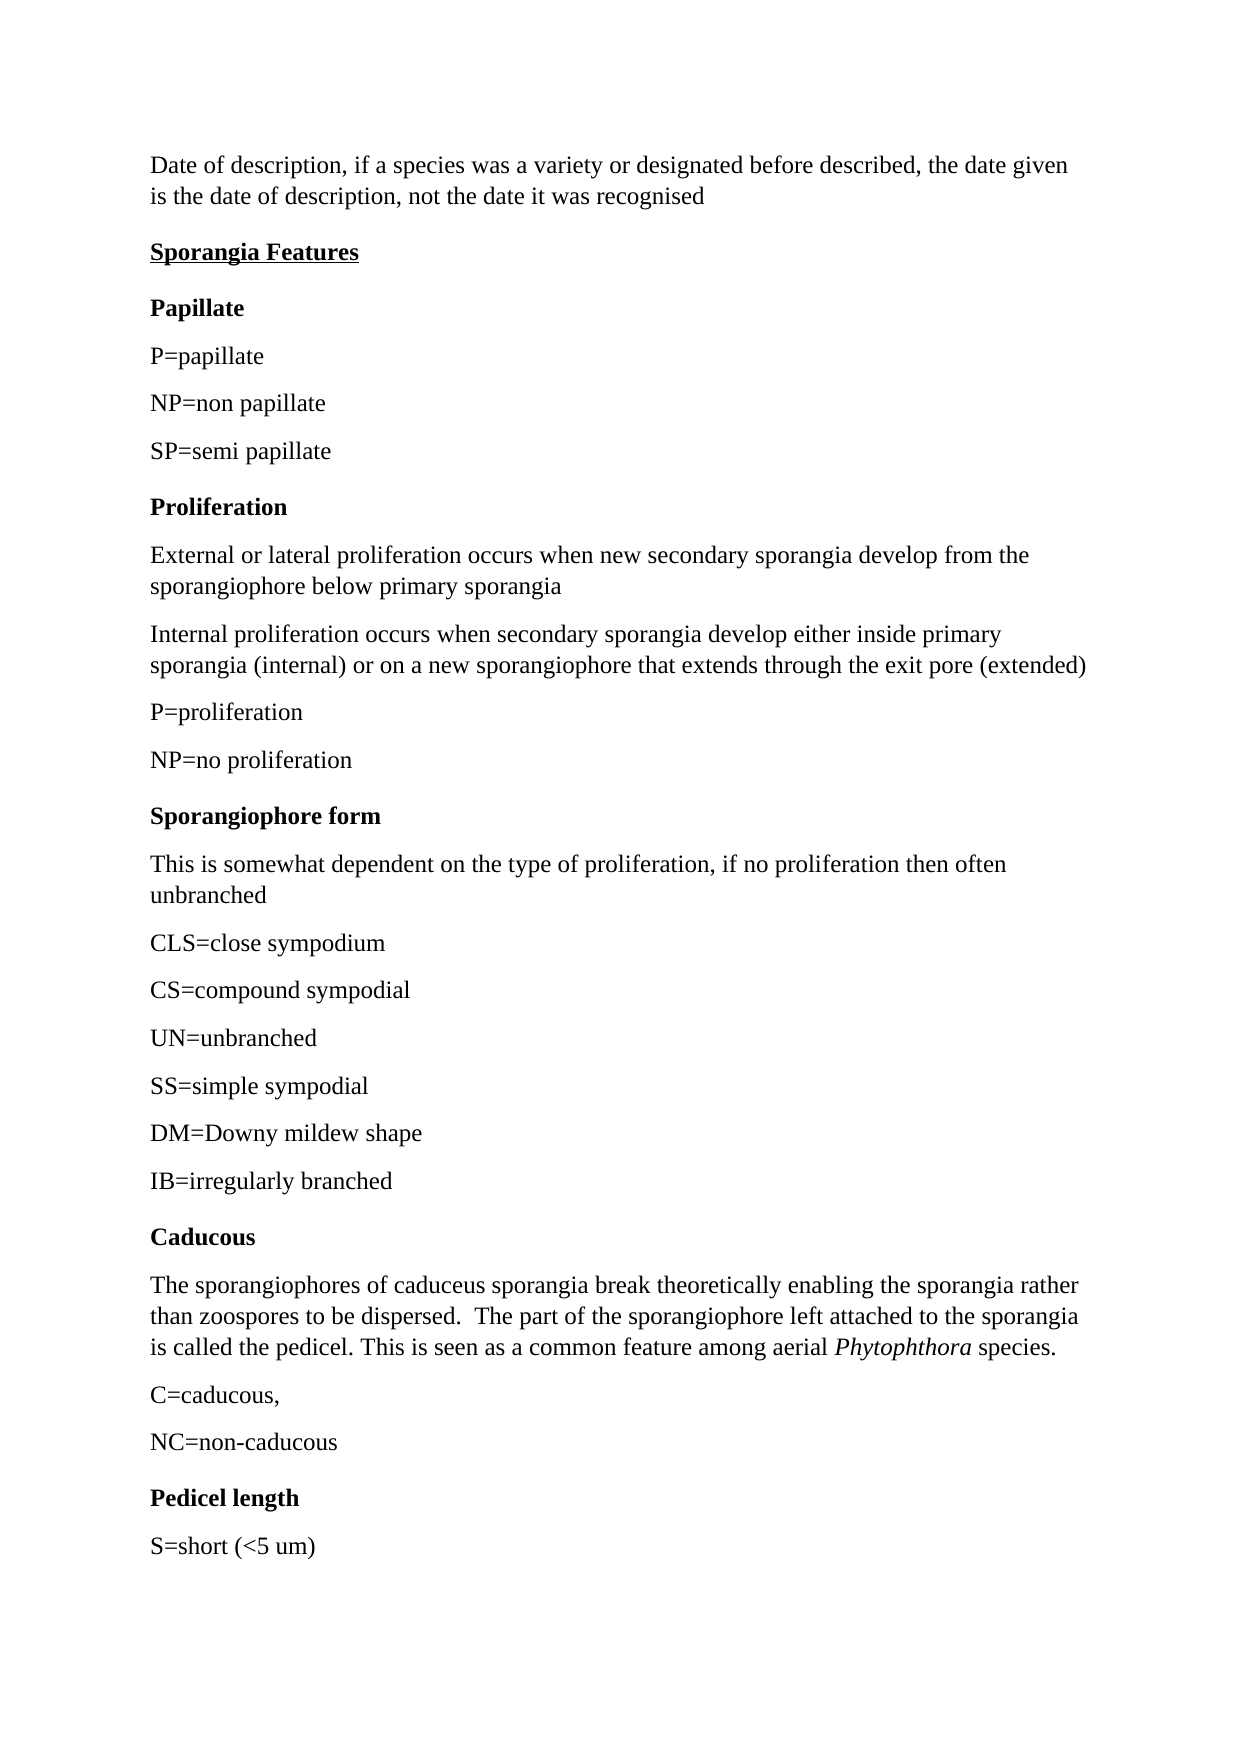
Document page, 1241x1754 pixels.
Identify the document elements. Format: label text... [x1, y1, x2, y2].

text S=short (<5 um) [150, 1531, 1090, 1560]
text NP=no proliferation [150, 745, 1090, 774]
text The sporangiophores of caduceus sporangia break theoretically enabling the sporangia rather than zoospores to be dispersed. The part of the sporangiophore left attached to the sporangia is called the pedicel. This is seen as a common feature among aerial Phytophthora species. [150, 1270, 1090, 1361]
text P=proliferation [150, 697, 1090, 726]
text IB=irregularly branched [150, 1166, 1090, 1195]
text NP=non papillate [150, 388, 1090, 417]
text CLS=close sympodium [150, 928, 1090, 956]
text Proliferation [150, 492, 1090, 521]
text Caducous [150, 1222, 1090, 1251]
text External or lateral proliferation occurs when new secondary sporangia develop from the sporangiophore below primary sporangia [150, 540, 1090, 600]
text SS=simple sympodial [150, 1071, 1090, 1099]
text Date of description, if a species was a variety or designated before described, the date given is the date of description, not the date it was recognised [150, 150, 1090, 210]
text NC=non-caducous [150, 1427, 1090, 1456]
text CS=compound sympodial [150, 975, 1090, 1004]
text SP=semi papillate [150, 436, 1090, 465]
text Papillate [150, 293, 1090, 322]
text Internal proliferation occurs when secondary sporangia develop either inside primary sporangia (internal) or on a new sporangiophore that extends through the exit pore (extended) [150, 619, 1090, 678]
text Sporangia Features [150, 237, 1090, 266]
text C=caducous, [150, 1380, 1090, 1408]
text Pedicel length [150, 1483, 1090, 1512]
text This is somewhat dependent on the type of proliferation, if no proliferation then often unbranched [150, 849, 1090, 909]
text Sporangiophore form [150, 801, 1090, 830]
text DM=Downy mildew shape [150, 1118, 1090, 1147]
text P=papillate [150, 341, 1090, 369]
text UN=unbranched [150, 1023, 1090, 1052]
